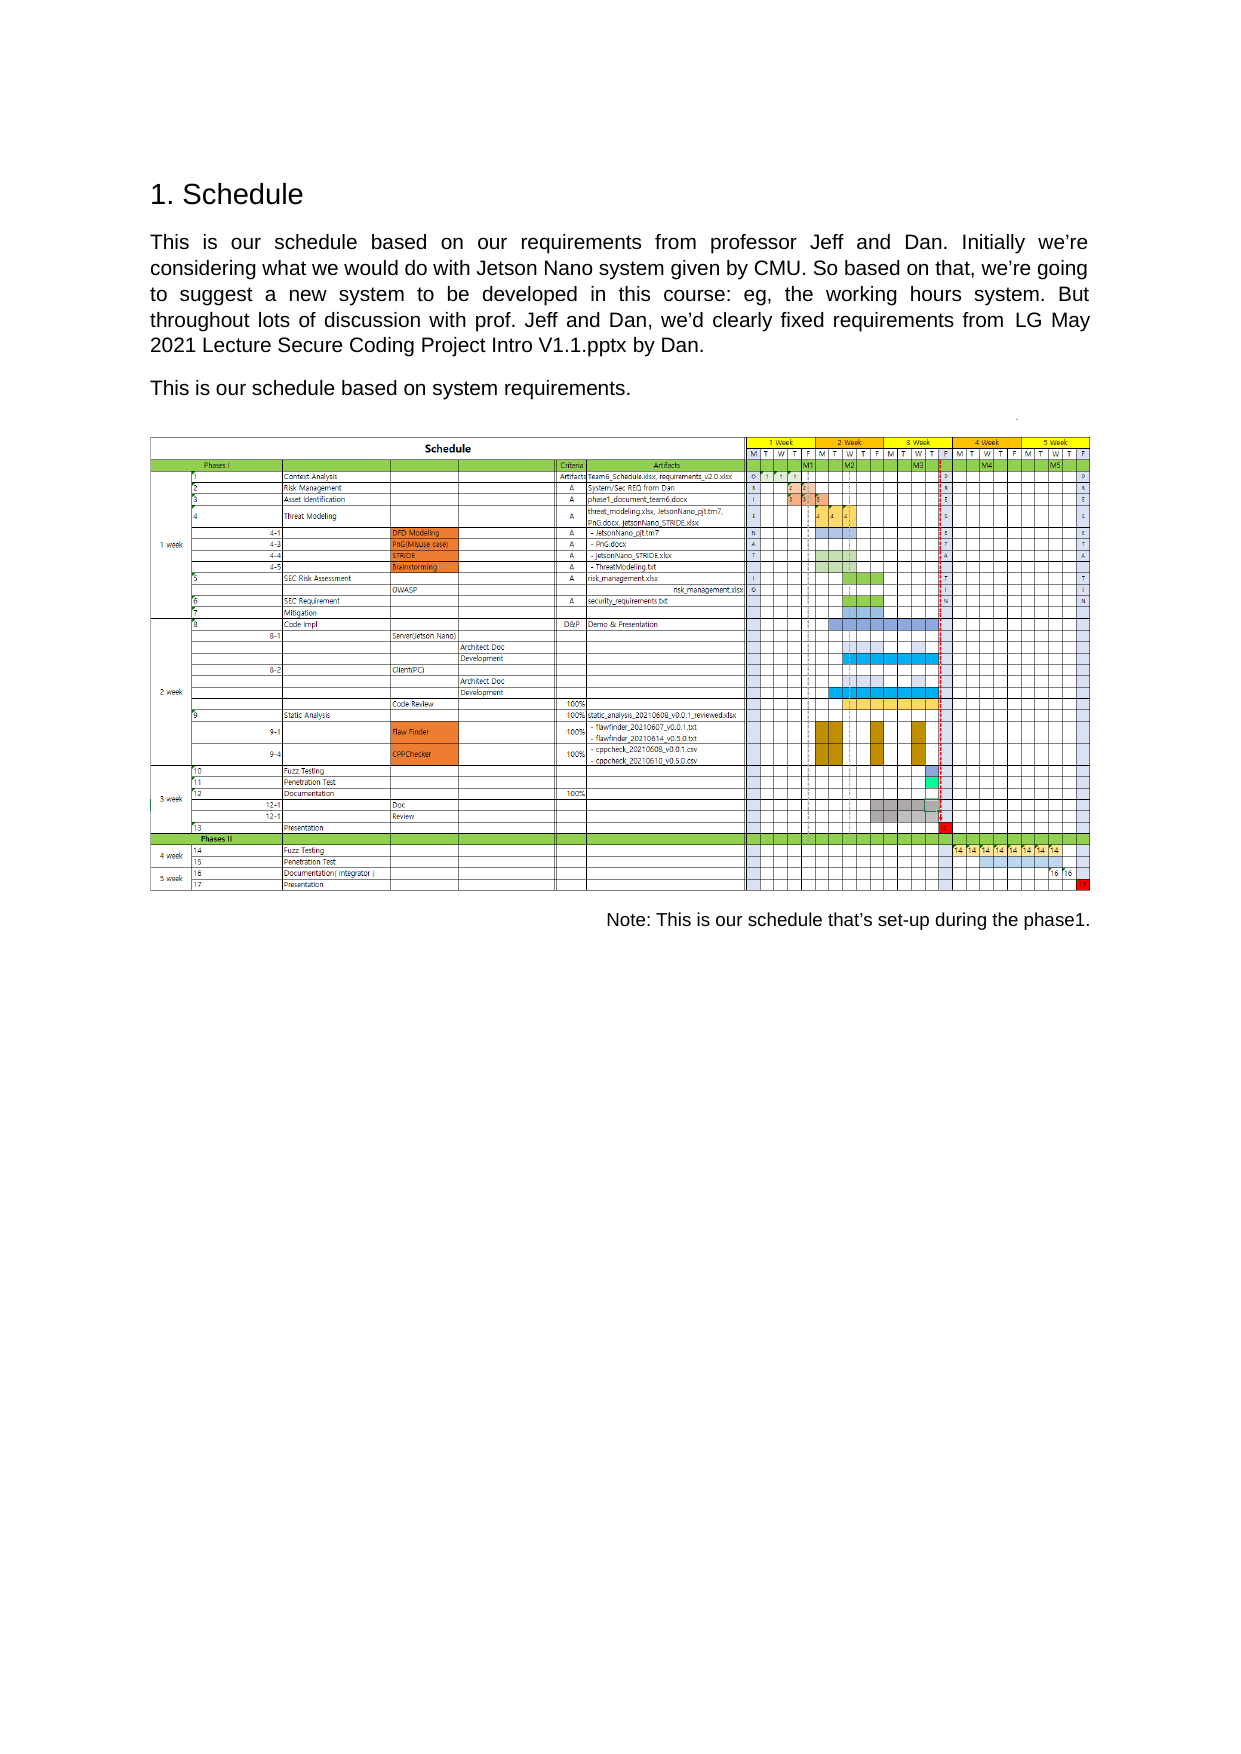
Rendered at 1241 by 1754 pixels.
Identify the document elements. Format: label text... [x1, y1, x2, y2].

text Note: This is our schedule that’s set-up during the phase1. [150, 909, 1090, 930]
text This is our schedule based on our requirements from professor Jeff and Dan. Initially we’re considering what we would do with Jetson Nano system given by CMU. So based on that, we’re going to suggest a new system to be developed in this course: eg, the working hours system. But throughout lots of discussion with prof. Jeff and Dan, we’d clearly fixed requirements from LG May 2021 Lecture Secure Coding Project Intro V1.1.pptx by Dan. [150, 230, 1090, 357]
picture [150, 418, 1091, 891]
subtitle 1. Schedule [150, 177, 1090, 211]
text This is our schedule based on system requirements. [150, 376, 1090, 400]
